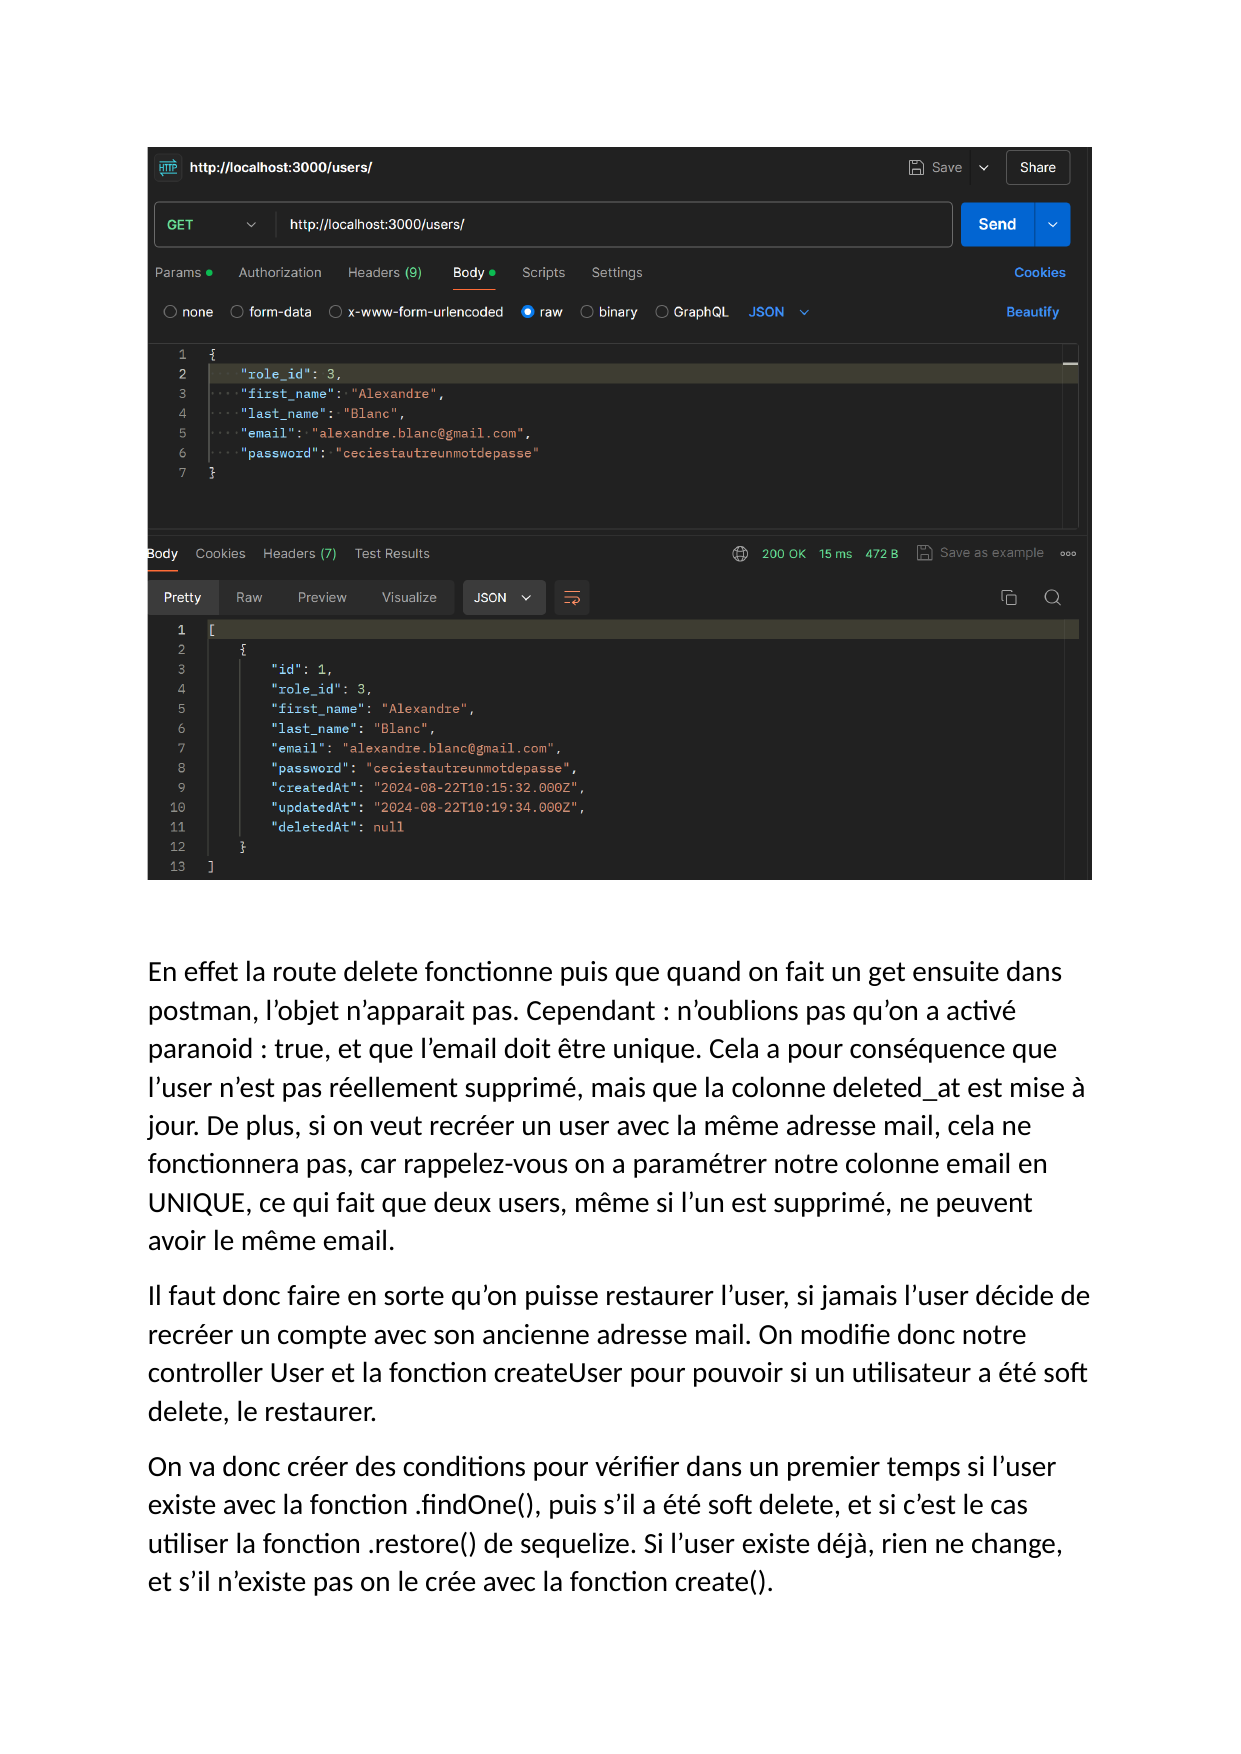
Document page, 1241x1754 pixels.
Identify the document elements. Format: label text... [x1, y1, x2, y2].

picture [147, 147, 1092, 880]
text En effet la route delete fonctionne puis que quand on fait un get ensuite dans postman, l’objet n’apparait pas. Cependant : n’oublions pas qu’on a activé paranoid : true, et que l’email doit être unique. Cela a pour conséquence que l’user n’est pas réellement supprimé, mais que la colonne deleted_at est mise à jour. De plus, si on veut recréer un user avec la même adresse mail, cela ne fonctionnera pas, car rappelez-vous on a paramétrer notre colonne email en UNIQUE, ce qui fait que deux users, même si l’un est supprimé, ne peuvent avoir le même email. [148, 953, 1093, 1258]
text On va donc créer des conditions pour vérifier dans un premier temps si l’user existe avec la fonction .findOne(), puis s’il a été soft delete, et si c’est le cas utiliser la fonction .restore() de sequelize. Si l’user existe déjà, rien ne change, et s’il n’existe pas on le crée avec la fonction create(). [148, 1448, 1093, 1599]
text Il faut donc faire en sorte qu’on puisse restaurer l’user, si jamais l’user décide de recréer un compte avec son ancienne adresse mail. On modifie donc notre controller User et la fonction createUser pour pouvoir si un utilisateur a été soft delete, le restaurer. [148, 1277, 1093, 1428]
